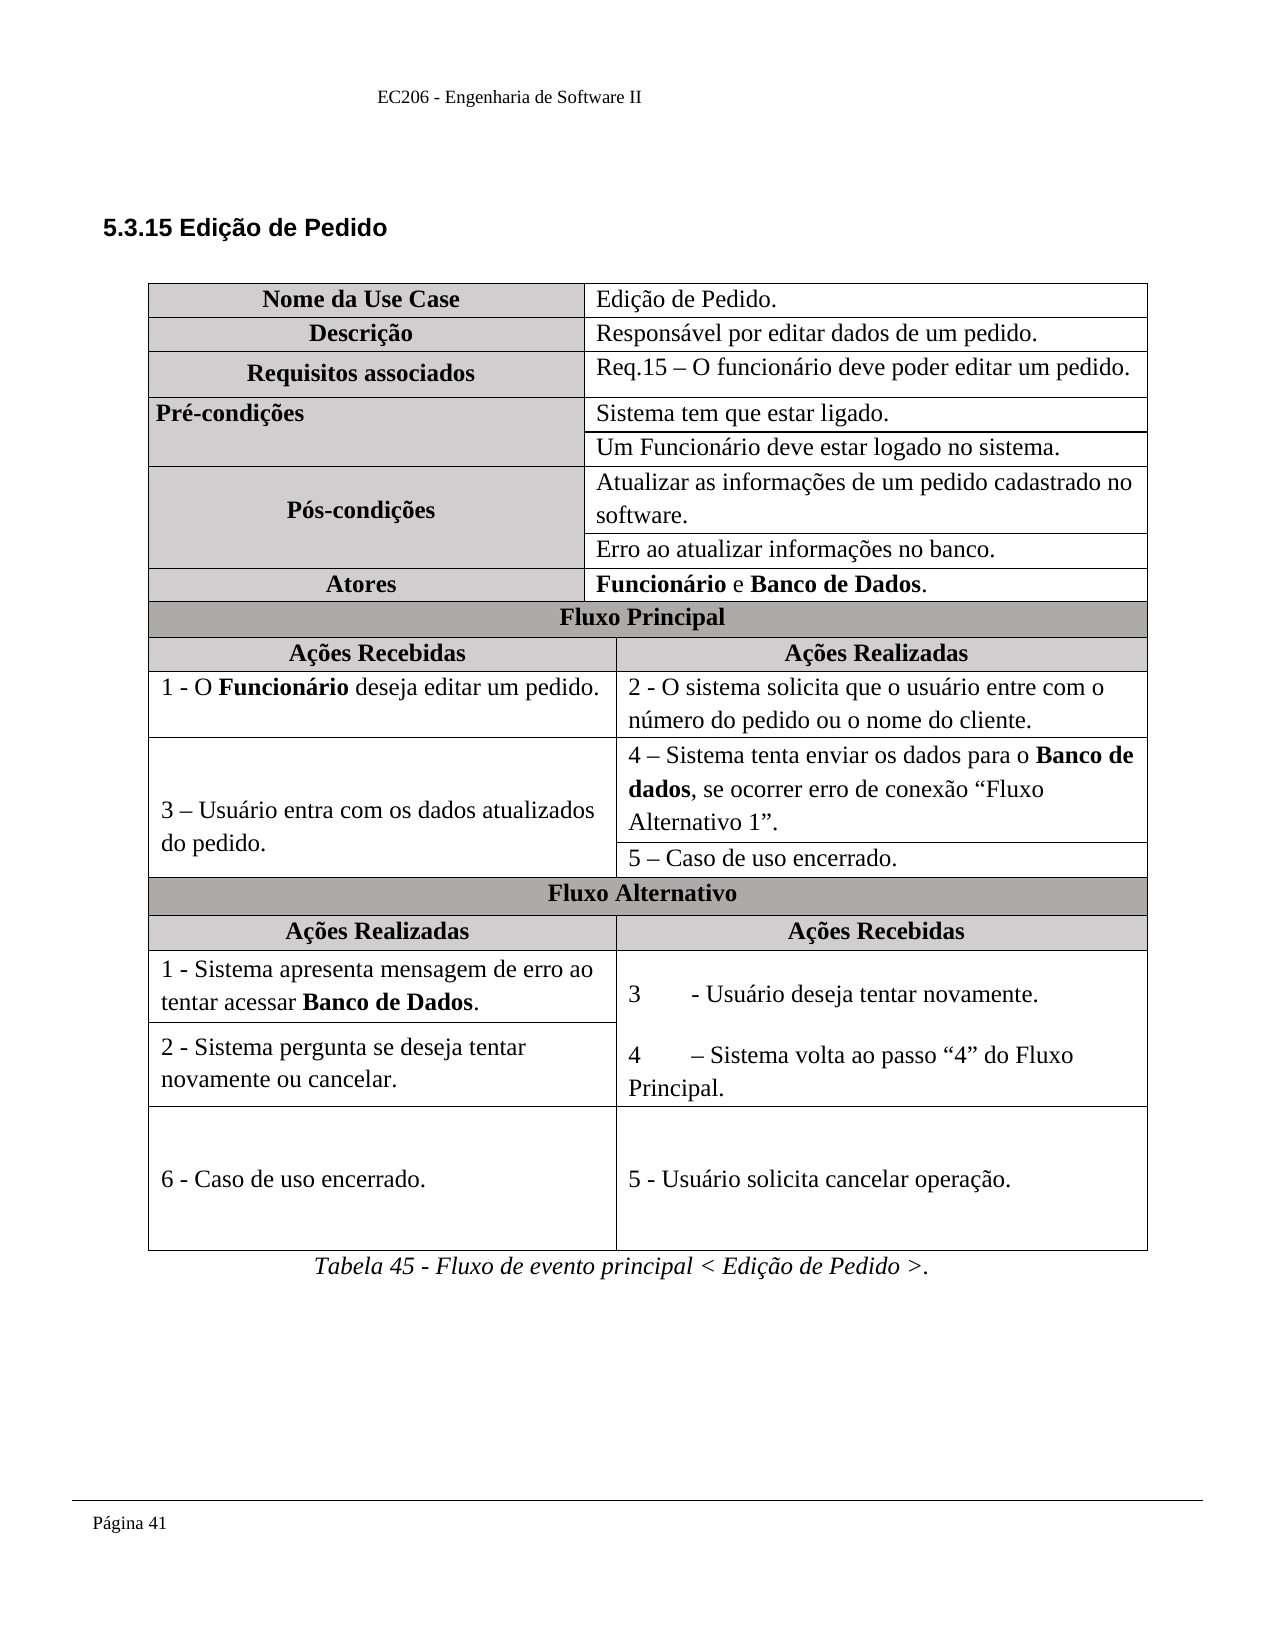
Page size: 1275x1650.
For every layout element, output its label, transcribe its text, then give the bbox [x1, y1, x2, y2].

table_cell 4 – Sistema tenta enviar os dados para o Banco de dados, se ocorrer erro de conexão “Fluxo Alternativo 1”. [617, 738, 1147, 842]
subtitle 5.3.15 Edição de Pedido [103, 213, 1002, 242]
table_cell 3 – Usuário entra com os dados atualizados do pedido. [149, 738, 616, 877]
table_cell Req.15 – O funcionário deve poder editar um pedido. [585, 352, 1147, 397]
table_cell Atores [149, 569, 584, 601]
table_cell 5 – Caso de uso encerrado. [617, 843, 1147, 877]
table_cell 1 - O Funcionário deseja editar um pedido. [149, 672, 616, 737]
table_cell Ações Realizadas [149, 916, 616, 950]
table_cell Requisitos associados [149, 352, 584, 397]
table_cell 5 - Usuário solicita cancelar operação. [617, 1107, 1147, 1250]
table_cell 2 - O sistema solicita que o usuário entre com o número do pedido ou o nome do cliente. [617, 672, 1147, 737]
table_cell Responsável por editar dados de um pedido. [585, 318, 1147, 351]
table_cell Ações Recebidas [149, 638, 616, 671]
table_cell Sistema tem que estar ligado. [585, 398, 1147, 431]
table_cell 2 - Sistema pergunta se deseja tentar novamente ou cancelar. [149, 1023, 616, 1106]
table_cell Fluxo Alternativo [149, 878, 1147, 915]
table_cell Um Funcionário deve estar logado no sistema. [585, 433, 1147, 466]
table_header Edição de Pedido. [585, 284, 1147, 317]
table_cell Fluxo Principal [149, 602, 1147, 637]
table_cell Erro ao atualizar informações no banco. [585, 534, 1147, 568]
table_cell Funcionário e Banco de Dados. [585, 569, 1147, 601]
table_cell Descrição [149, 318, 584, 351]
table_cell Ações Realizadas [617, 638, 1147, 671]
table_cell - Usuário deseja tentar novamente. – Sistema volta ao passo “4” do Fluxo Principal. [617, 951, 1147, 1106]
table_header Nome da Use Case [149, 284, 584, 317]
table_cell 6 - Caso de uso encerrado. [149, 1107, 616, 1250]
table_cell 1 - Sistema apresenta mensagem de erro ao tentar acessar Banco de Dados. [149, 951, 616, 1022]
text Tabela 45 - Fluxo de evento principal < Edição de Pedido >. [240, 1251, 1000, 1280]
table_cell Pós-condições [149, 467, 584, 568]
table_cell Pré-condições [149, 398, 584, 466]
table_cell Ações Recebidas [617, 916, 1147, 950]
table_cell Atualizar as informações de um pedido cadastrado no software. [585, 467, 1147, 533]
